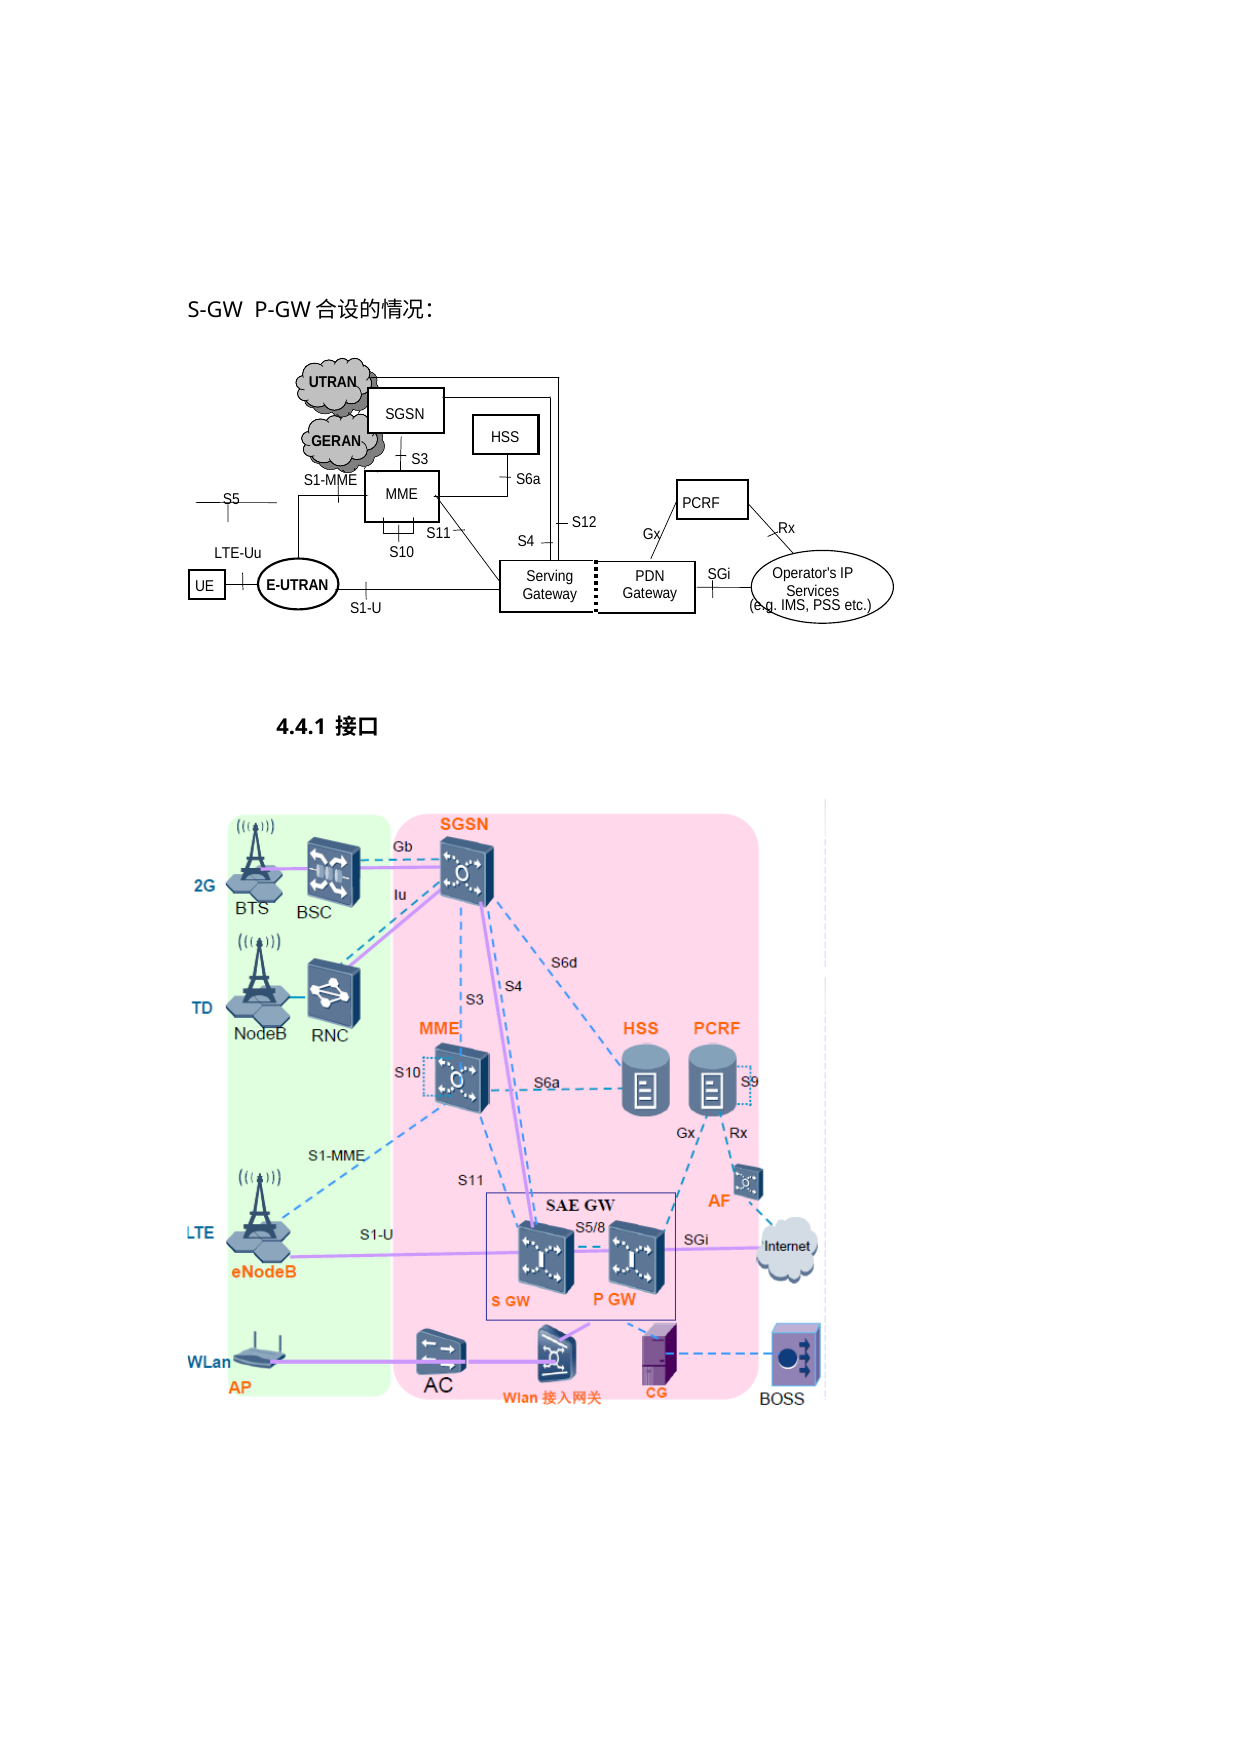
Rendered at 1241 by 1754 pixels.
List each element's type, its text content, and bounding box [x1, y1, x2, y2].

text S-GW P-GW合设的情况： [187, 292, 1053, 324]
subtitle 接口 [276, 709, 1053, 742]
picture [187, 791, 826, 1410]
